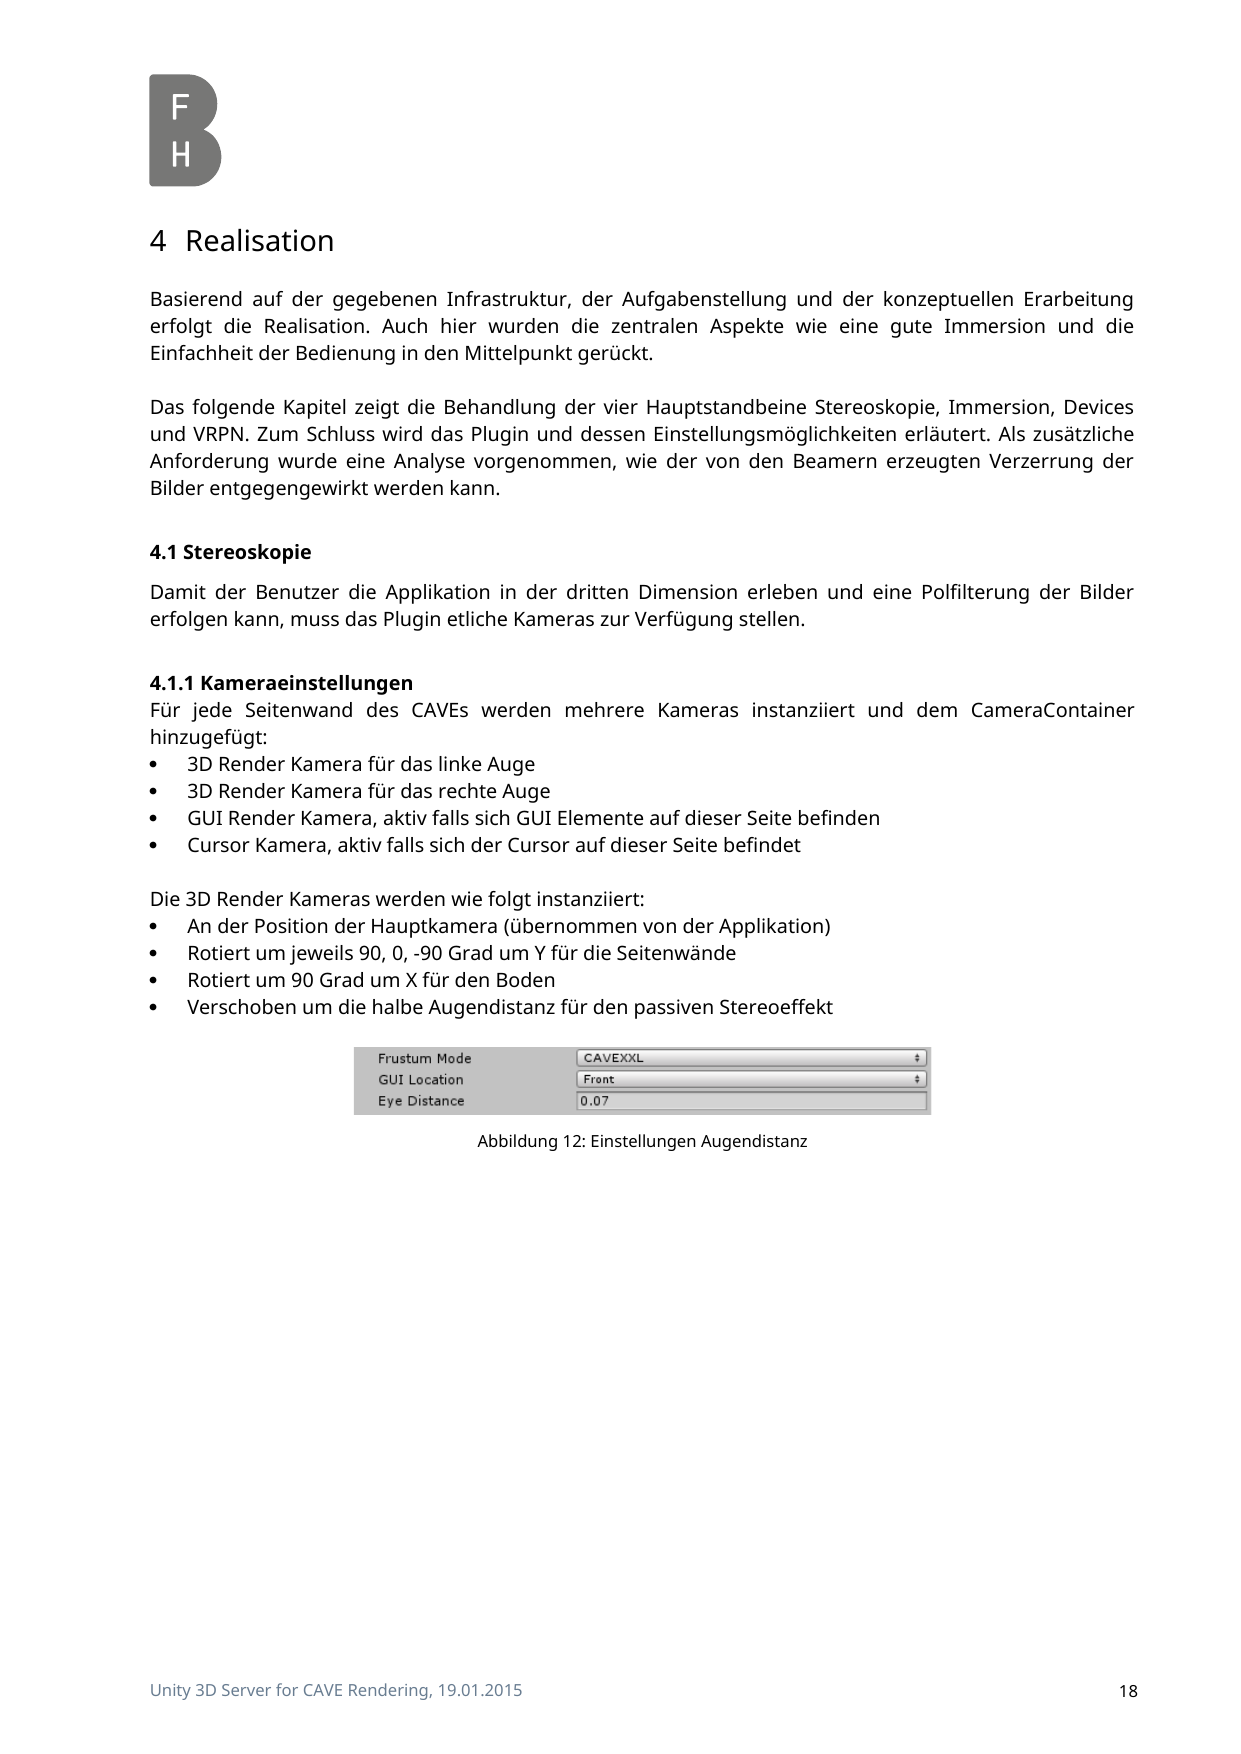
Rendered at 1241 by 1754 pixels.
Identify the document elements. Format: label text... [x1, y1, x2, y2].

text Basierend auf der gegebenen Infrastruktur, der Aufgabenstellung und der konzeptuellen Erarbeitung erfolgt die Realisation. Auch hier wurden die zentralen Aspekte wie eine gute Immersion und die Einfachheit der Bedienung in den Mittelpunkt gerückt. [149, 285, 1136, 366]
text Das folgende Kapitel zeigt die Behandlung der vier Hauptstandbeine Stereoskopie, Immersion, Devices und VRPN. Zum Schluss wird das Plugin und dessen Einstellungsmöglichkeiten erläutert. Als zusätzliche Anforderung wurde eine Analyse vorgenommen, wie der von den Beamern erzeugten Verzerrung der Bilder entgegengewirkt werden kann. [149, 393, 1136, 501]
text Für jede Seitenwand des CAVEs werden mehrere Kameras instanziiert und dem CameraContainer hinzugefügt: [149, 697, 1136, 751]
subtitle Realisation [149, 221, 1136, 260]
list 3D Render Kamera für das linke Auge [149, 751, 1136, 777]
text Abbildung : Einstellungen Augendistanz [149, 1127, 1136, 1152]
list GUI Render Kamera, aktiv falls sich GUI Elemente auf dieser Seite befinden [149, 804, 1136, 831]
list An der Position der Hauptkamera (übernommen von der Applikation) [149, 912, 1136, 939]
text Damit der Benutzer die Applikation in der dritten Dimension erleben und eine Polfilterung der Bilder erfolgen kann, muss das Plugin etliche Kameras zur Verfügung stellen. [149, 578, 1136, 632]
list 3D Render Kamera für das rechte Auge [149, 777, 1136, 804]
list Cursor Kamera, aktiv falls sich der Cursor auf dieser Seite befindet [149, 831, 1136, 858]
list Verschoben um die halbe Augendistanz für den passiven Stereoeffekt [149, 993, 1136, 1020]
subtitle Stereoskopie [149, 539, 1136, 566]
subtitle Kameraeinstellungen [149, 669, 1136, 697]
text Die 3D Render Kameras werden wie folgt instanziiert: [149, 885, 1136, 912]
picture [353, 1047, 932, 1115]
list Rotiert um jeweils 90, 0, -90 Grad um Y für die Seitenwände [149, 939, 1136, 966]
list Rotiert um 90 Grad um X für den Boden [149, 966, 1136, 993]
